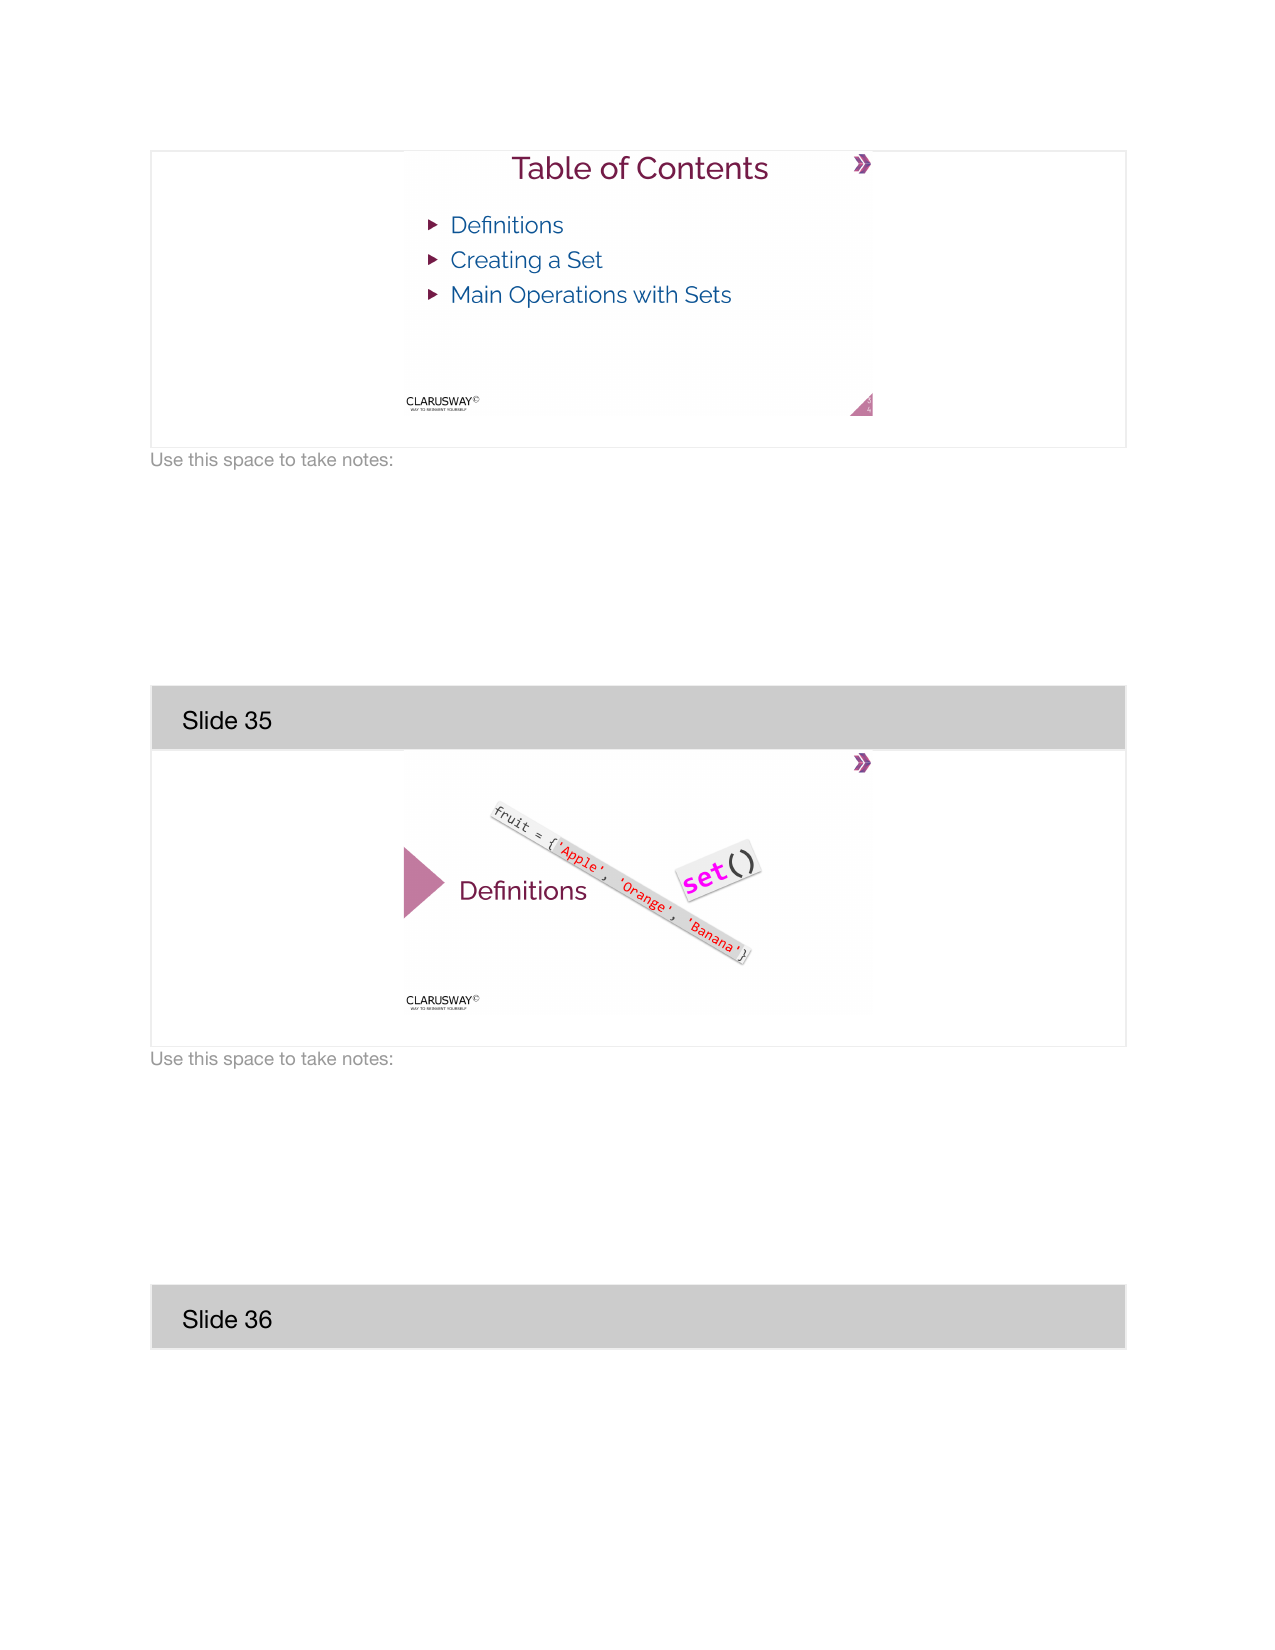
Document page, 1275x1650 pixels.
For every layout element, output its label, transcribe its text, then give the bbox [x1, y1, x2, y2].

table_cell [152, 152, 1125, 447]
table_header Slide 36 [152, 1285, 1125, 1348]
table_header Slide 35 [152, 686, 1125, 749]
table_cell [152, 751, 1125, 1046]
text Use this space to take notes: [150, 448, 1125, 472]
picture [403, 151, 873, 416]
text Use this space to take notes: [150, 1047, 1125, 1071]
picture [403, 750, 873, 1015]
